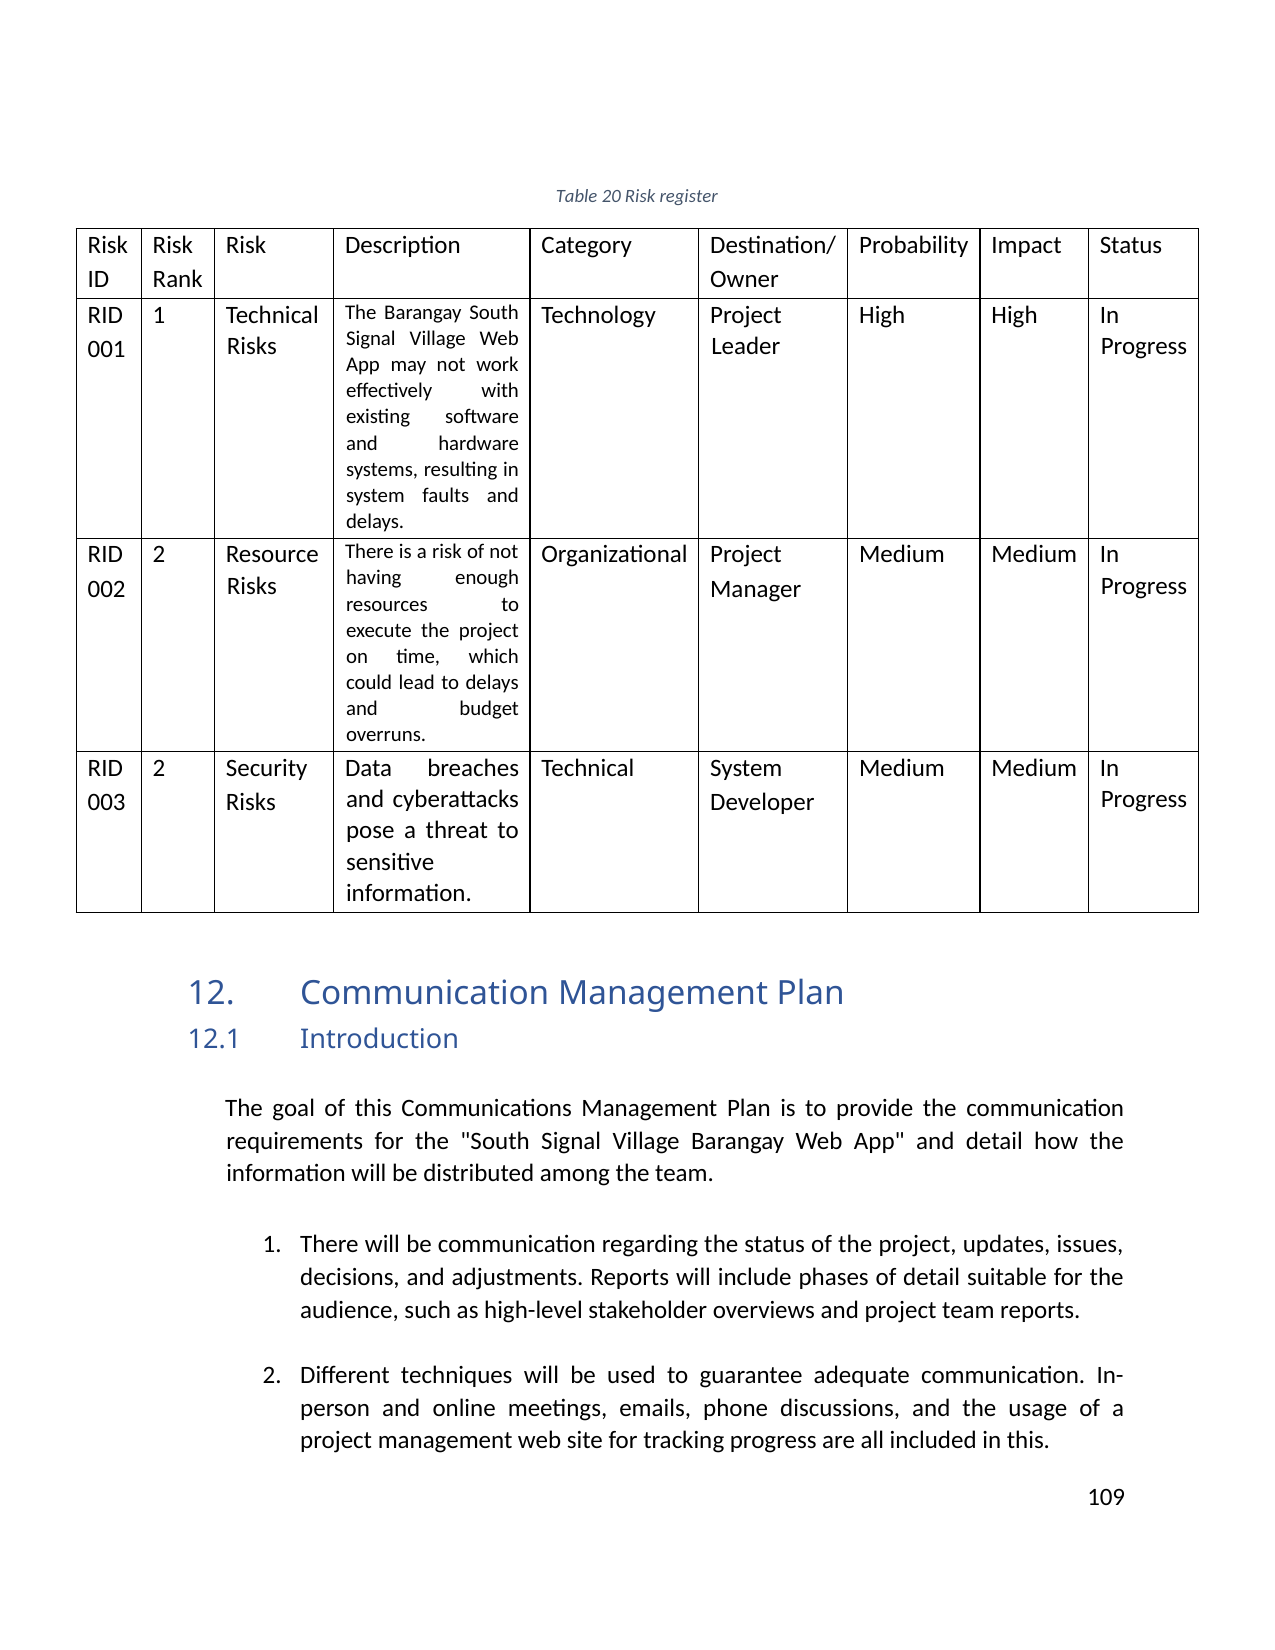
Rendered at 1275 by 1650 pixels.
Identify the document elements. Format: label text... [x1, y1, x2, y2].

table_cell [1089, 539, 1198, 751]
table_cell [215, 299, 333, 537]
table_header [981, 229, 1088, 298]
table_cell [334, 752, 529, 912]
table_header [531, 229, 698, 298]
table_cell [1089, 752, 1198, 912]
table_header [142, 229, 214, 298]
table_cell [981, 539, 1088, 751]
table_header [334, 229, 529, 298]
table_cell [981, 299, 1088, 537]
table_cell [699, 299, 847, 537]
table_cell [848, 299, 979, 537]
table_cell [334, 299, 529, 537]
subtitle Introduction [187, 1020, 1125, 1057]
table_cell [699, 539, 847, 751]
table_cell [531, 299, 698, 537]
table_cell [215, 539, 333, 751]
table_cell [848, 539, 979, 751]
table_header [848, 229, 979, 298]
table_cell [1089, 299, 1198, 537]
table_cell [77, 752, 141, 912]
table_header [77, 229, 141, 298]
text Table 20 Risk register [150, 184, 1125, 207]
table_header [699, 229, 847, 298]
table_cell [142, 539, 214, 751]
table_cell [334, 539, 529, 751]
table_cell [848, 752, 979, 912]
list There will be communication regarding the status of the project, updates, issues, decisions, and adjustments. Reports will include phases of detail suitable for the audience, such as high-level stakeholder overviews and project team reports. [262, 1229, 1125, 1324]
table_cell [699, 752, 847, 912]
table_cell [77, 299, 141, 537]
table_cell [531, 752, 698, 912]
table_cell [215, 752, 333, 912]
text The goal of this Communications Management Plan is to provide the communication requirements for the "South Signal Village Barangay Web App" and detail how the information will be distributed among the team. [225, 1092, 1125, 1188]
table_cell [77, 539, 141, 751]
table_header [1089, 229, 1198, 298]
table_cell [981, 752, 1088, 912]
subtitle Communication Management Plan [187, 969, 1125, 1014]
list Different techniques will be used to guarantee adequate communication. In-person and online meetings, emails, phone discussions, and the usage of a project management web site for tracking progress are all included in this. [262, 1359, 1125, 1455]
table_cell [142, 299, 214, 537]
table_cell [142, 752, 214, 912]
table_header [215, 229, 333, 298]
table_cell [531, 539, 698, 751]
